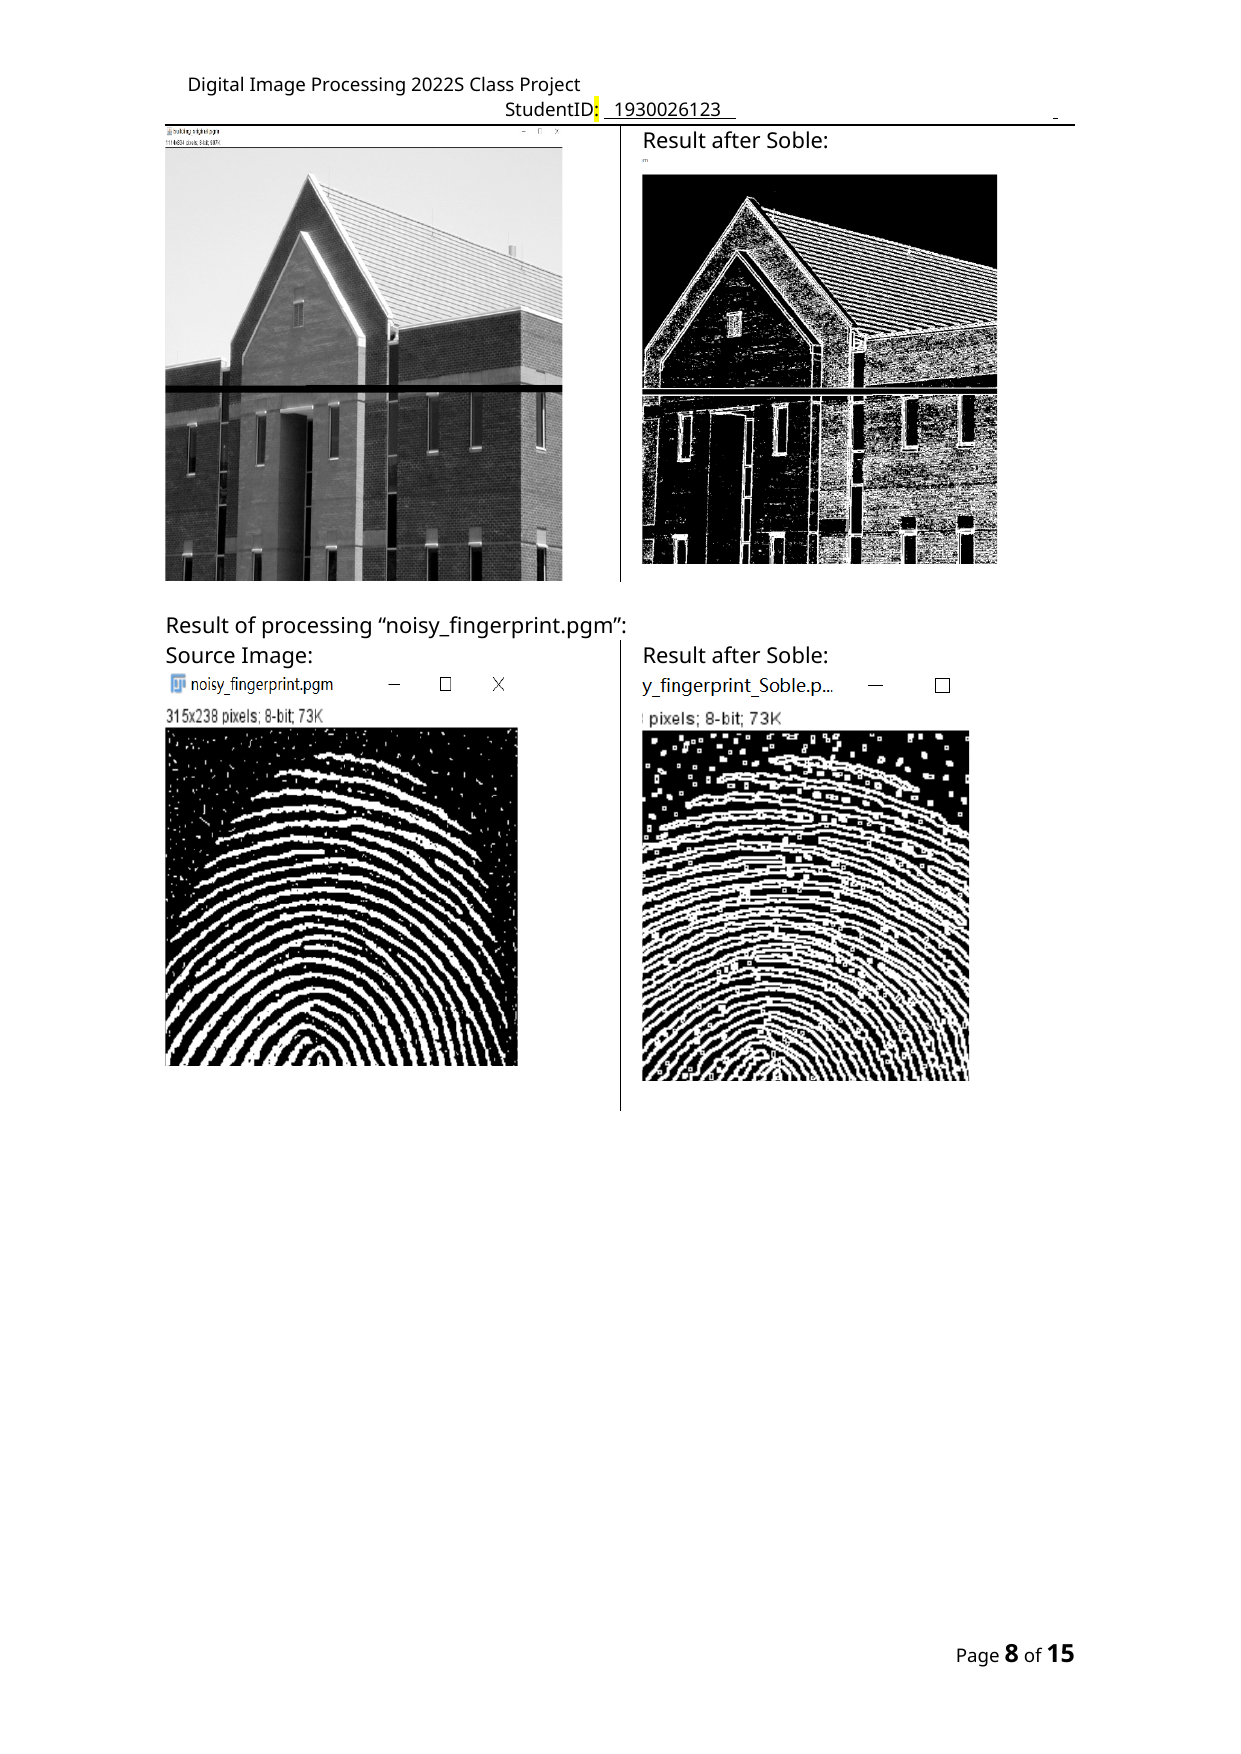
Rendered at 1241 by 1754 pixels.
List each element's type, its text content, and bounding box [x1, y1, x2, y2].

picture [165, 126, 563, 581]
text Result of processing “noisy_fingerprint.pgm”: [165, 611, 1075, 640]
text Source Image: [165, 640, 598, 670]
text Result after Soble: [642, 126, 1075, 155]
picture [165, 670, 518, 1066]
text Result after Soble: [642, 640, 1075, 670]
picture [642, 155, 998, 564]
picture [642, 670, 970, 1081]
